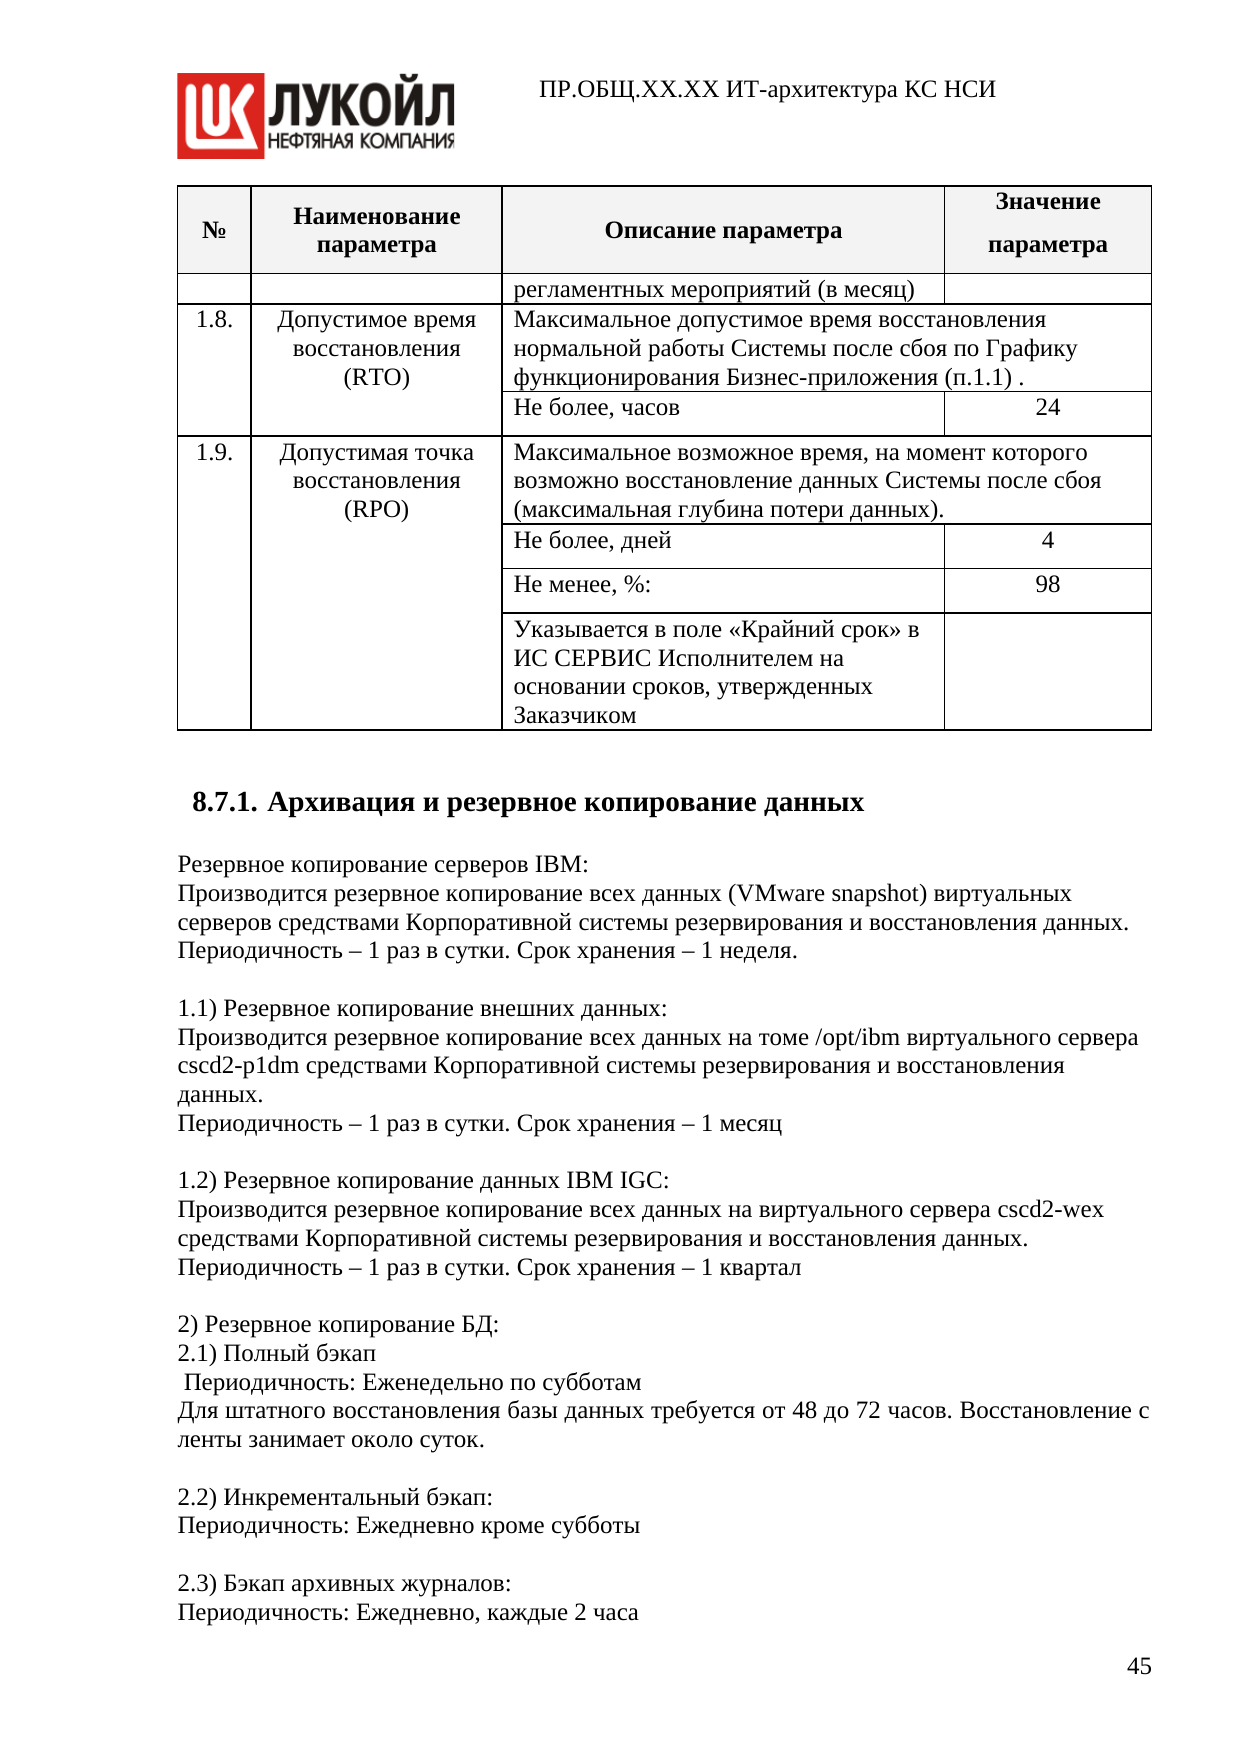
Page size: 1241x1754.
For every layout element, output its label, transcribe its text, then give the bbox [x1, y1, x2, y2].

table_cell Допустимое время восстановления (RTO) [252, 305, 501, 435]
text 2.2) Инкрементальный бэкап: [177, 1482, 1152, 1510]
text Производится резервное копирование всех данных (VMware snapshot) виртуальных серверов средствами Корпоративной системы резервирования и восстановления данных. [177, 878, 1152, 935]
table_cell Не более, дней [503, 525, 944, 568]
table_cell Максимальное допустимое время восстановления нормальной работы Системы после сбоя по Графику функционирования Бизнес-приложения (п.1.1) . [503, 305, 1151, 391]
table_cell 98 [945, 569, 1151, 612]
table_header № [178, 187, 250, 273]
table_cell [945, 614, 1151, 729]
table_header Значение параметра [945, 187, 1151, 273]
subtitle Архивация и резервное копирование данных [192, 784, 1152, 818]
text 1.2) Резервное копирование данных IBM IGC: [177, 1165, 1152, 1194]
text 2.3) Бэкап архивных журналов: [177, 1568, 1152, 1597]
text Производится резервное копирование всех данных на томе /opt/ibm виртуального сервера cscd2-p1dm средствами Корпоративной системы резервирования и восстановления данных. [177, 1022, 1152, 1108]
text Периодичность: Ежедневно, каждые 2 часа [177, 1597, 1152, 1625]
table_cell Не более, часов [503, 392, 944, 435]
text Резервное копирование серверов IBM: [177, 849, 1152, 878]
text Периодичность: Ежедневно кроме субботы [177, 1510, 1152, 1539]
text Периодичность – 1 раз в сутки. Срок хранения – 1 месяц [177, 1108, 1152, 1137]
table_cell 2 [945, 274, 1151, 303]
table_cell 1.9. [178, 437, 250, 729]
table_header Описание параметра [503, 187, 944, 273]
table_cell 4 [945, 525, 1151, 568]
text 2) Резервное копирование БД: [177, 1309, 1152, 1338]
text 1.1) Резервное копирование внешних данных: [177, 993, 1152, 1022]
text Периодичность: Еженедельно по субботам [177, 1367, 1152, 1395]
text Для штатного восстановления базы данных требуется от 48 до 72 часов. Восстановление с ленты занимает около суток. [177, 1395, 1152, 1453]
text 2.1) Полный бэкап [177, 1338, 1152, 1367]
table_cell Указывается в поле «Крайний срок» в ИС СЕРВИС Исполнителем на основании сроков, утвержденных Заказчиком [503, 614, 944, 729]
table_cell Допустимая точка восстановления (RPO) [252, 437, 501, 729]
table_cell 24 [945, 392, 1151, 435]
table_cell Максимальное возможное время, на момент которого возможно восстановление данных Системы после сбоя (максимальная глубина потери данных). [503, 437, 1151, 523]
table_cell Не менее, %: [503, 569, 944, 612]
text Производится резервное копирование всех данных на виртуального сервера cscd2-wex средствами Корпоративной системы резервирования и восстановления данных. [177, 1194, 1152, 1252]
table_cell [503, 274, 944, 303]
table_header Наименование параметра [252, 187, 501, 273]
text Периодичность – 1 раз в сутки. Срок хранения – 1 неделя. [177, 935, 1152, 964]
text Периодичность – 1 раз в сутки. Срок хранения – 1 квартал [177, 1252, 1152, 1280]
table_cell 1.8. [178, 305, 250, 435]
